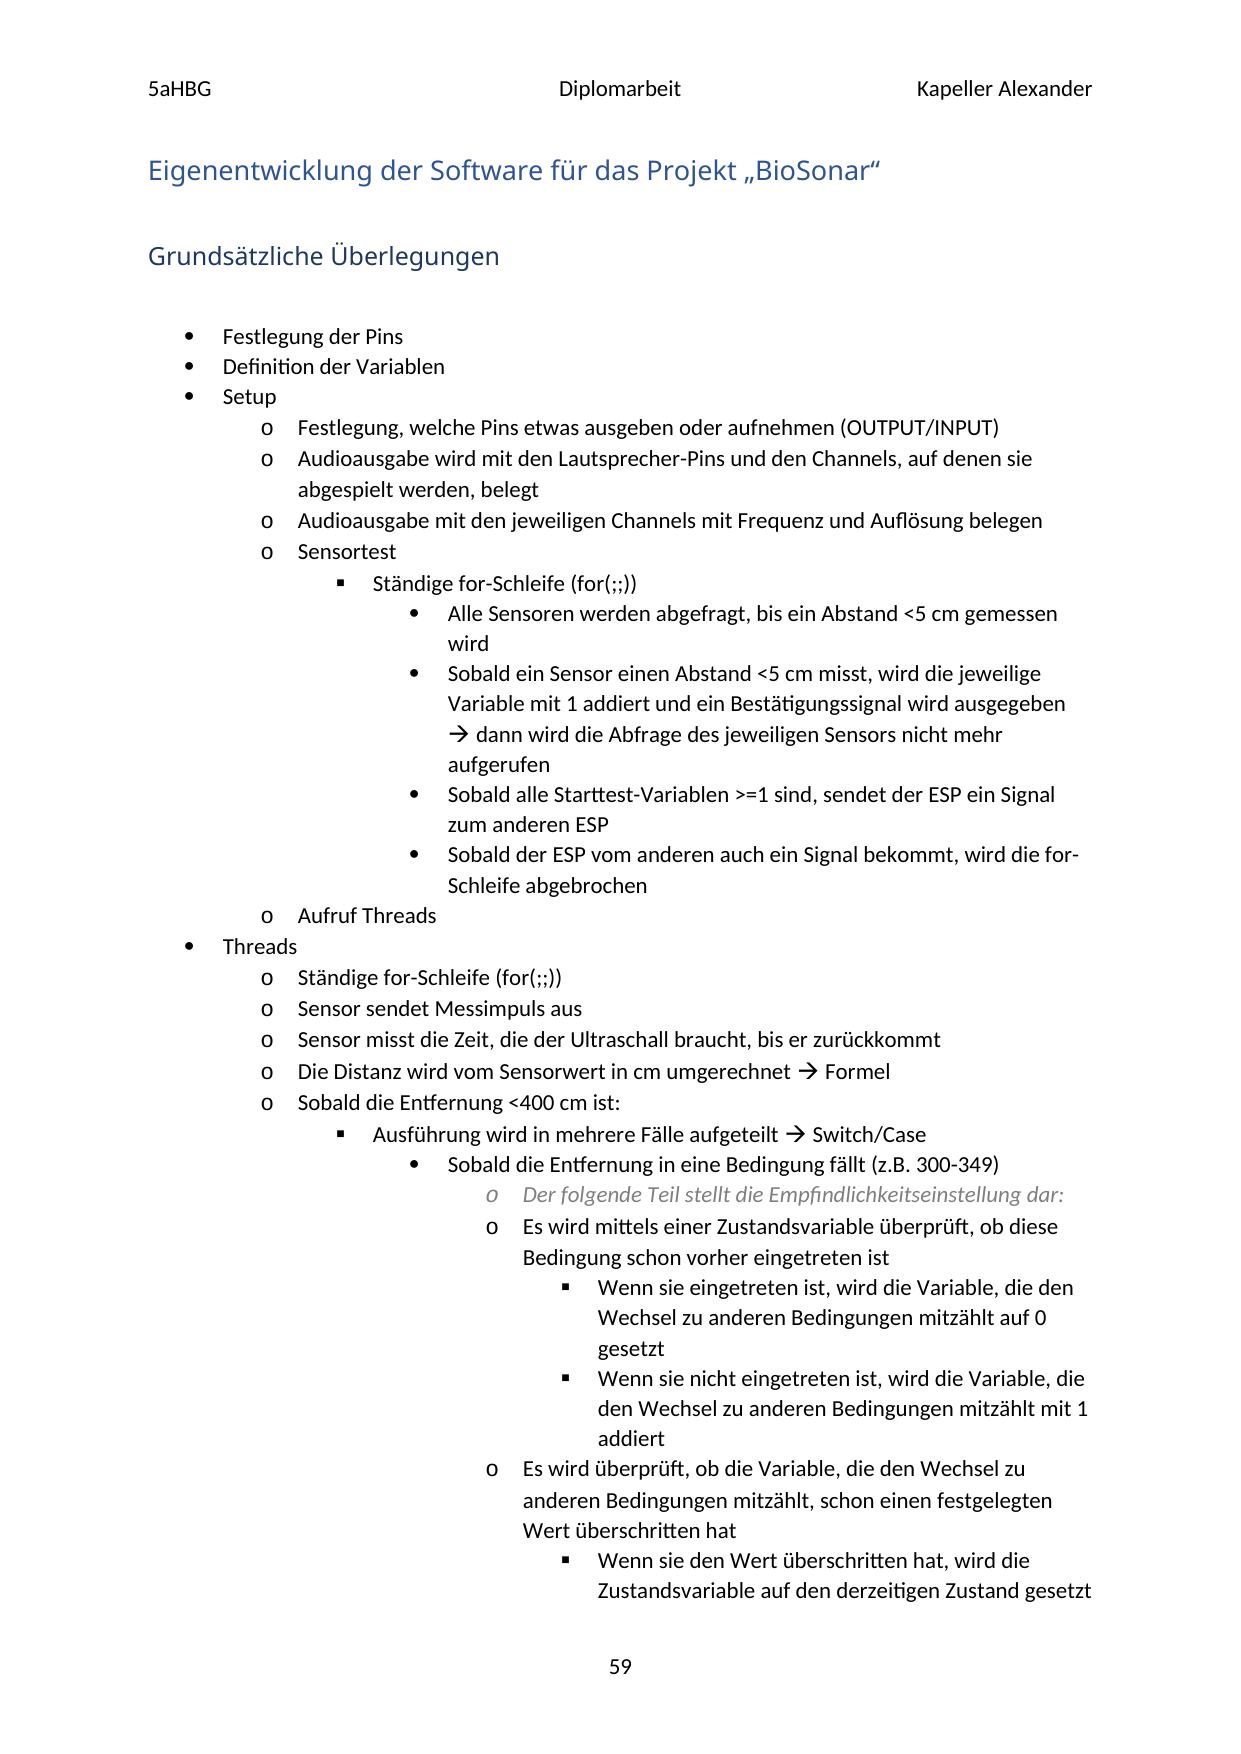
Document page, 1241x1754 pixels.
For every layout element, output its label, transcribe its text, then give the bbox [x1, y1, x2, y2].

list Threads [185, 932, 1093, 960]
list Sobald der ESP vom anderen auch ein Signal bekommt, wird die for-Schleife abgebrochen [410, 841, 1093, 899]
list Sensortest [260, 537, 1093, 566]
subtitle Eigenentwicklung der Software für das Projekt „BioSonar“ [148, 152, 1093, 189]
list Festlegung, welche Pins etwas ausgeben oder aufnehmen (OUTPUT/INPUT) [260, 413, 1093, 442]
list Sobald alle Starttest-Variablen >=1 sind, sendet der ESP ein Signal zum anderen ESP [410, 780, 1093, 838]
list Es wird mittels einer Zustandsvariable überprüft, ob diese Bedingung schon vorher eingetreten ist [485, 1212, 1093, 1271]
list Es wird überprüft, ob die Variable, die den Wechsel zu anderen Bedingungen mitzählt, schon einen festgelegten Wert überschritten hat [485, 1454, 1093, 1544]
list Aufruf Threads [260, 901, 1093, 930]
list Alle Sensoren werden abgefragt, bis ein Abstand <5 cm gemessen wird [410, 599, 1093, 657]
list Sensor misst die Zeit, die der Ultraschall braucht, bis er zurückkommt [260, 1026, 1093, 1055]
list Sobald die Entfernung in eine Bedingung fällt (z.B. 300-349) [410, 1150, 1093, 1178]
list Wenn sie nicht eingetreten ist, wird die Variable, die den Wechsel zu anderen Bedingungen mitzählt mit 1 addiert [560, 1364, 1093, 1452]
subtitle Grundsätzliche Überlegungen [148, 238, 1093, 272]
list Definition der Variablen [185, 352, 1093, 380]
list Sensor sendet Messimpuls aus [260, 994, 1093, 1023]
list Sobald die Entfernung <400 cm ist: [260, 1088, 1093, 1118]
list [560, 1546, 1093, 1604]
list Audioausgabe wird mit den Lautsprecher-Pins und den Channels, auf denen sie abgespielt werden, belegt [260, 444, 1093, 503]
list Der folgende Teil stellt die Empfindlichkeitseinstellung dar: [485, 1180, 1093, 1209]
list Ständige for-Schleife (for(;;)) [260, 963, 1093, 992]
list Audioausgabe mit den jeweiligen Channels mit Frequenz und Auflösung belegen [260, 506, 1093, 535]
list Wenn sie eingetreten ist, wird die Variable, die den Wechsel zu anderen Bedingungen mitzählt auf 0 gesetzt [560, 1273, 1093, 1362]
list Ausführung wird in mehrere Fälle aufgeteilt Switch/Case [335, 1120, 1093, 1148]
list Die Distanz wird vom Sensorwert in cm umgerechnet Formel [260, 1057, 1093, 1086]
list Sobald ein Sensor einen Abstand <5 cm misst, wird die jeweilige Variable mit 1 addiert und ein Bestätigungssignal wird ausgegeben dann wird die Abfrage des jeweiligen Sensors nicht mehr aufgerufen [410, 659, 1093, 778]
list Ständige for-Schleife (for(;;)) [335, 569, 1093, 597]
list Festlegung der Pins [185, 322, 1093, 350]
list Setup [185, 382, 1093, 411]
